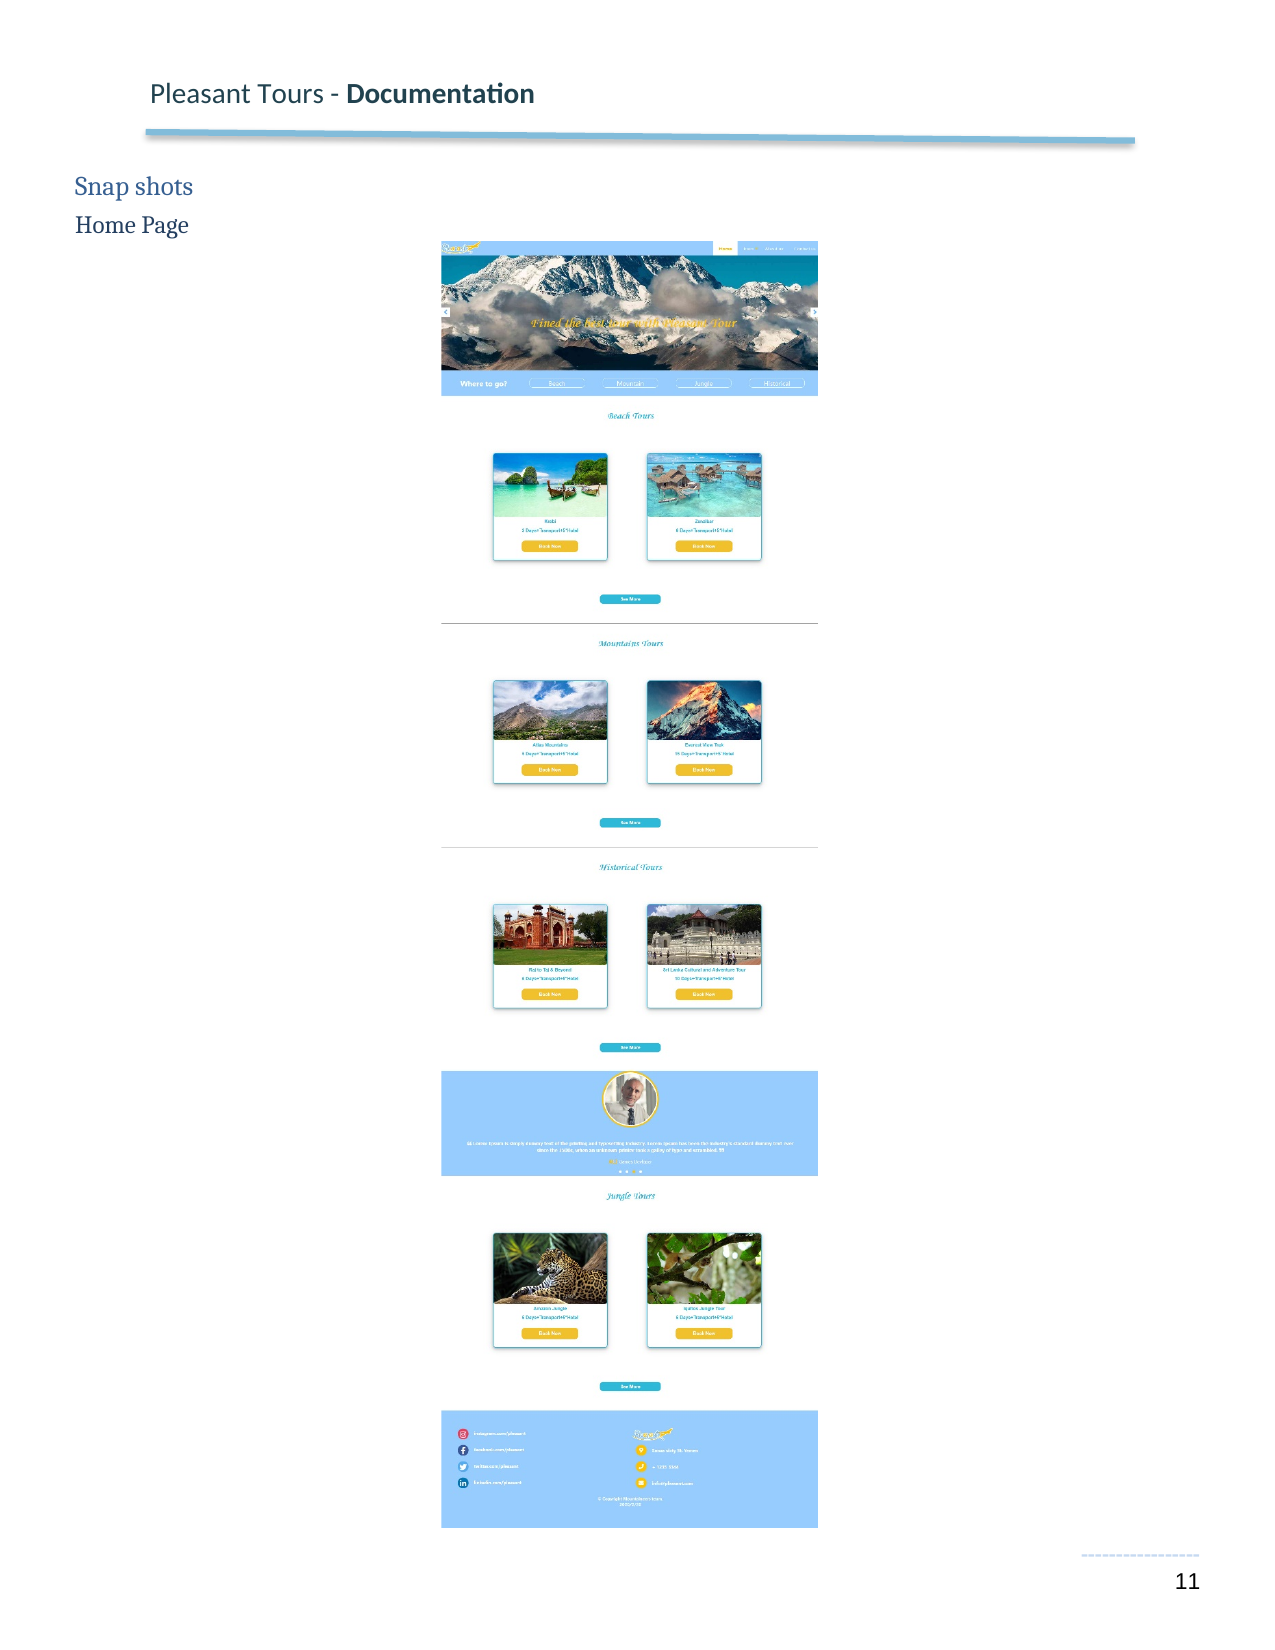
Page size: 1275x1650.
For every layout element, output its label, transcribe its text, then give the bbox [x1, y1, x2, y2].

picture [439, 241, 818, 1526]
subtitle Home Page [75, 211, 1200, 239]
subtitle Snap shots [75, 171, 1200, 202]
